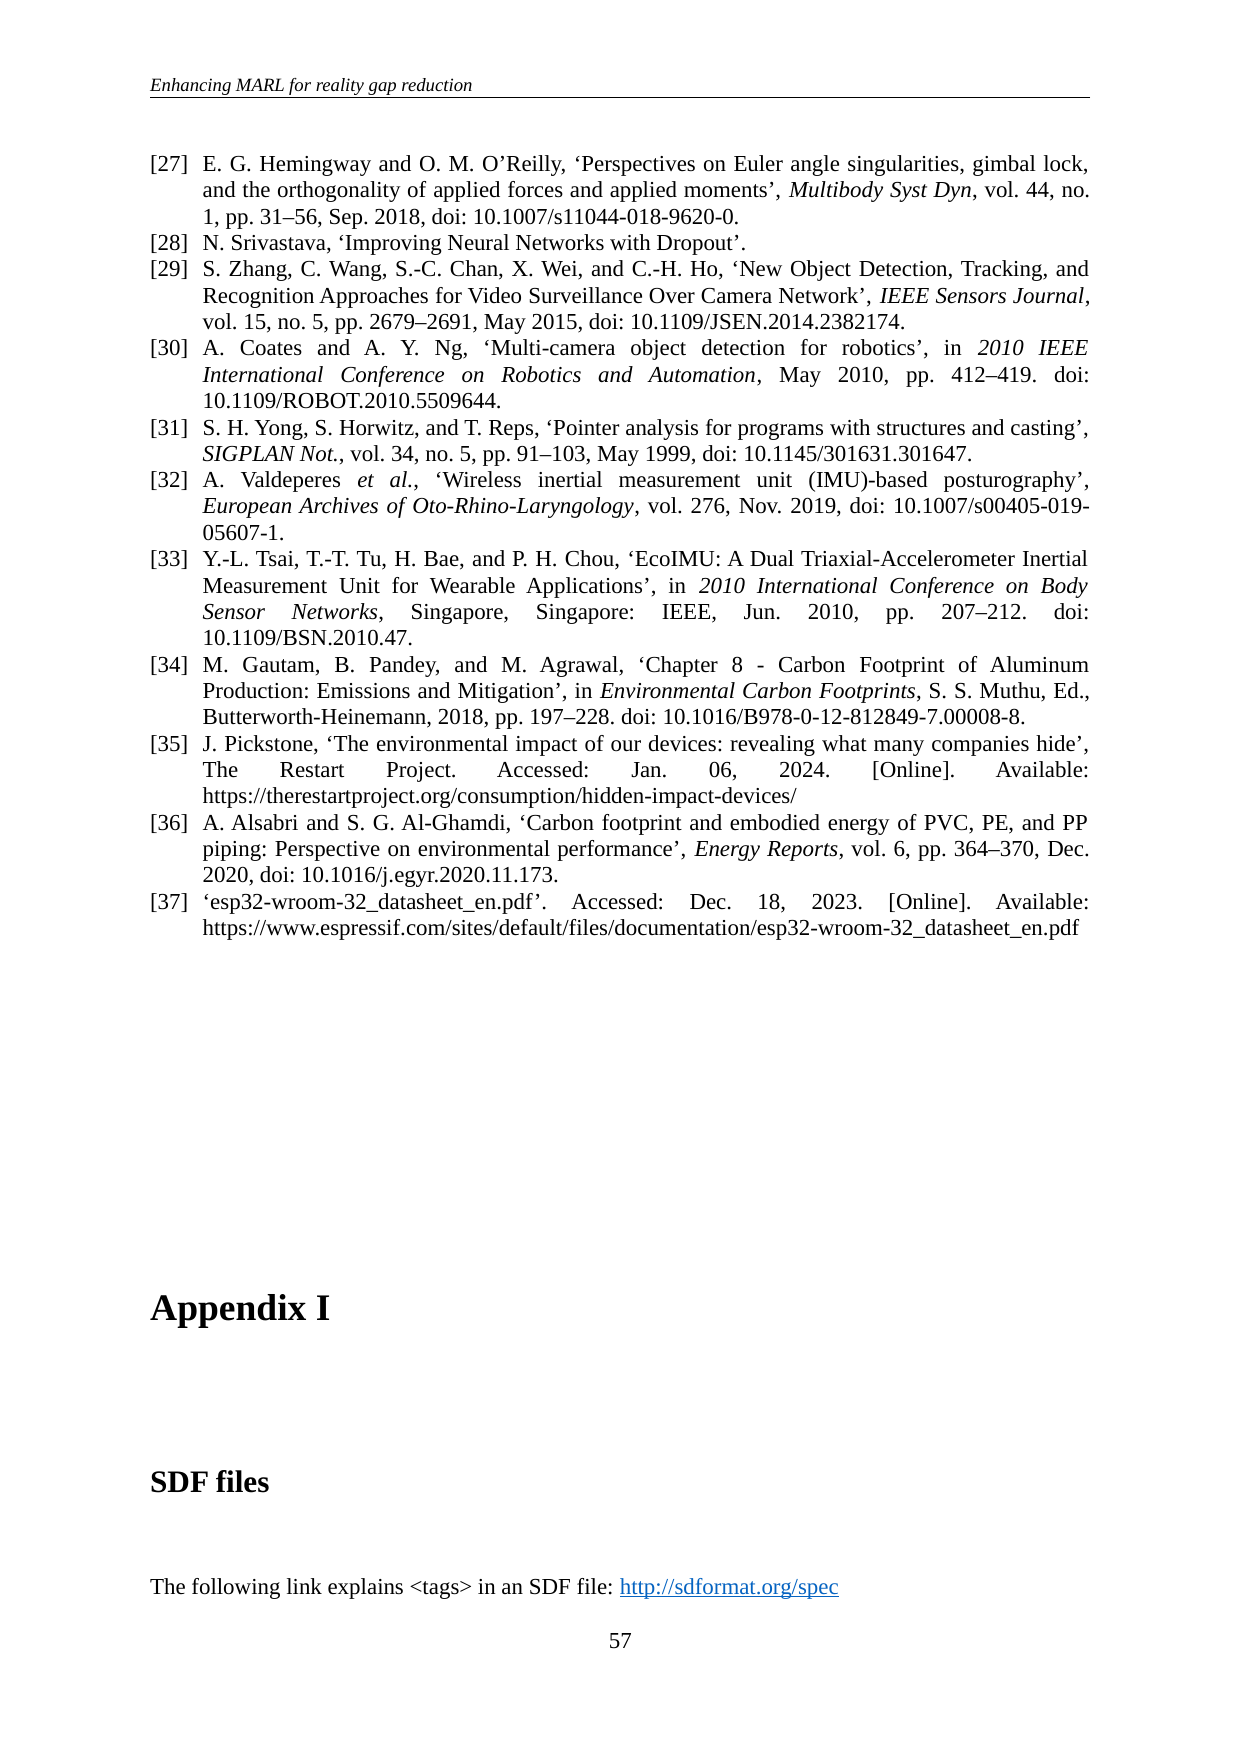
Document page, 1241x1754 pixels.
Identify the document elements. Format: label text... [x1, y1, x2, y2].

text The following link explains <tags> in an SDF file: http://sdformat.org/spec [150, 1573, 1090, 1599]
text [28] N. Srivastava, ‘Improving Neural Networks with Dropout’. [150, 229, 1090, 255]
subtitle Appendix I [150, 1286, 1090, 1329]
text [29] S. Zhang, C. Wang, S.-C. Chan, X. Wei, and C.-H. Ho, ‘New Object Detection, Tracking, and Recognition Approaches for Video Surveillance Over Camera Network’, IEEE Sensors Journal, vol. 15, no. 5, pp. 2679–2691, May 2015, doi: 10.1109/JSEN.2014.2382174. [150, 255, 1090, 334]
text [27] E. G. Hemingway and O. M. O’Reilly, ‘Perspectives on Euler angle singularities, gimbal lock, and the orthogonality of applied forces and applied moments’, Multibody Syst Dyn, vol. 44, no. 1, pp. 31–56, Sep. 2018, doi: 10.1007/s11044-018-9620-0. [150, 150, 1090, 229]
text [31] S. H. Yong, S. Horwitz, and T. Reps, ‘Pointer analysis for programs with structures and casting’, SIGPLAN Not., vol. 34, no. 5, pp. 91–103, May 1999, doi: 10.1145/301631.301647. [150, 413, 1090, 466]
text [37] ‘esp32-wroom-32_datasheet_en.pdf’. Accessed: Dec. 18, 2023. [Online]. Available: https://www.espressif.com/sites/default/files/documentation/esp32-wroom-32_datasheet_en.pdf [150, 888, 1090, 941]
text [32] A. Valdeperes et al., ‘Wireless inertial measurement unit (IMU)-based posturography’, European Archives of Oto-Rhino-Laryngology, vol. 276, Nov. 2019, doi: 10.1007/s00405-019-05607-1. [150, 466, 1090, 545]
text [35] J. Pickstone, ‘The environmental impact of our devices: revealing what many companies hide’, The Restart Project. Accessed: Jan. 06, 2024. [Online]. Available: https://therestartproject.org/consumption/hidden-impact-devices/ [150, 730, 1090, 809]
text [34] M. Gautam, B. Pandey, and M. Agrawal, ‘Chapter 8 - Carbon Footprint of Aluminum Production: Emissions and Mitigation’, in Environmental Carbon Footprints, S. S. Muthu, Ed., Butterworth-Heinemann, 2018, pp. 197–228. doi: 10.1016/B978-0-12-812849-7.00008-8. [150, 651, 1090, 730]
text [30] A. Coates and A. Y. Ng, ‘Multi-camera object detection for robotics’, in 2010 IEEE International Conference on Robotics and Automation, May 2010, pp. 412–419. doi: 10.1109/ROBOT.2010.5509644. [150, 334, 1090, 413]
text [36] A. Alsabri and S. G. Al-Ghamdi, ‘Carbon footprint and embodied energy of PVC, PE, and PP piping: Perspective on environmental performance’, Energy Reports, vol. 6, pp. 364–370, Dec. 2020, doi: 10.1016/j.egyr.2020.11.173. [150, 809, 1090, 888]
subtitle SDF files [150, 1463, 1090, 1499]
text [33] Y.-L. Tsai, T.-T. Tu, H. Bae, and P. H. Chou, ‘EcoIMU: A Dual Triaxial-Accelerometer Inertial Measurement Unit for Wearable Applications’, in 2010 International Conference on Body Sensor Networks, Singapore, Singapore: IEEE, Jun. 2010, pp. 207–212. doi: 10.1109/BSN.2010.47. [150, 545, 1090, 651]
